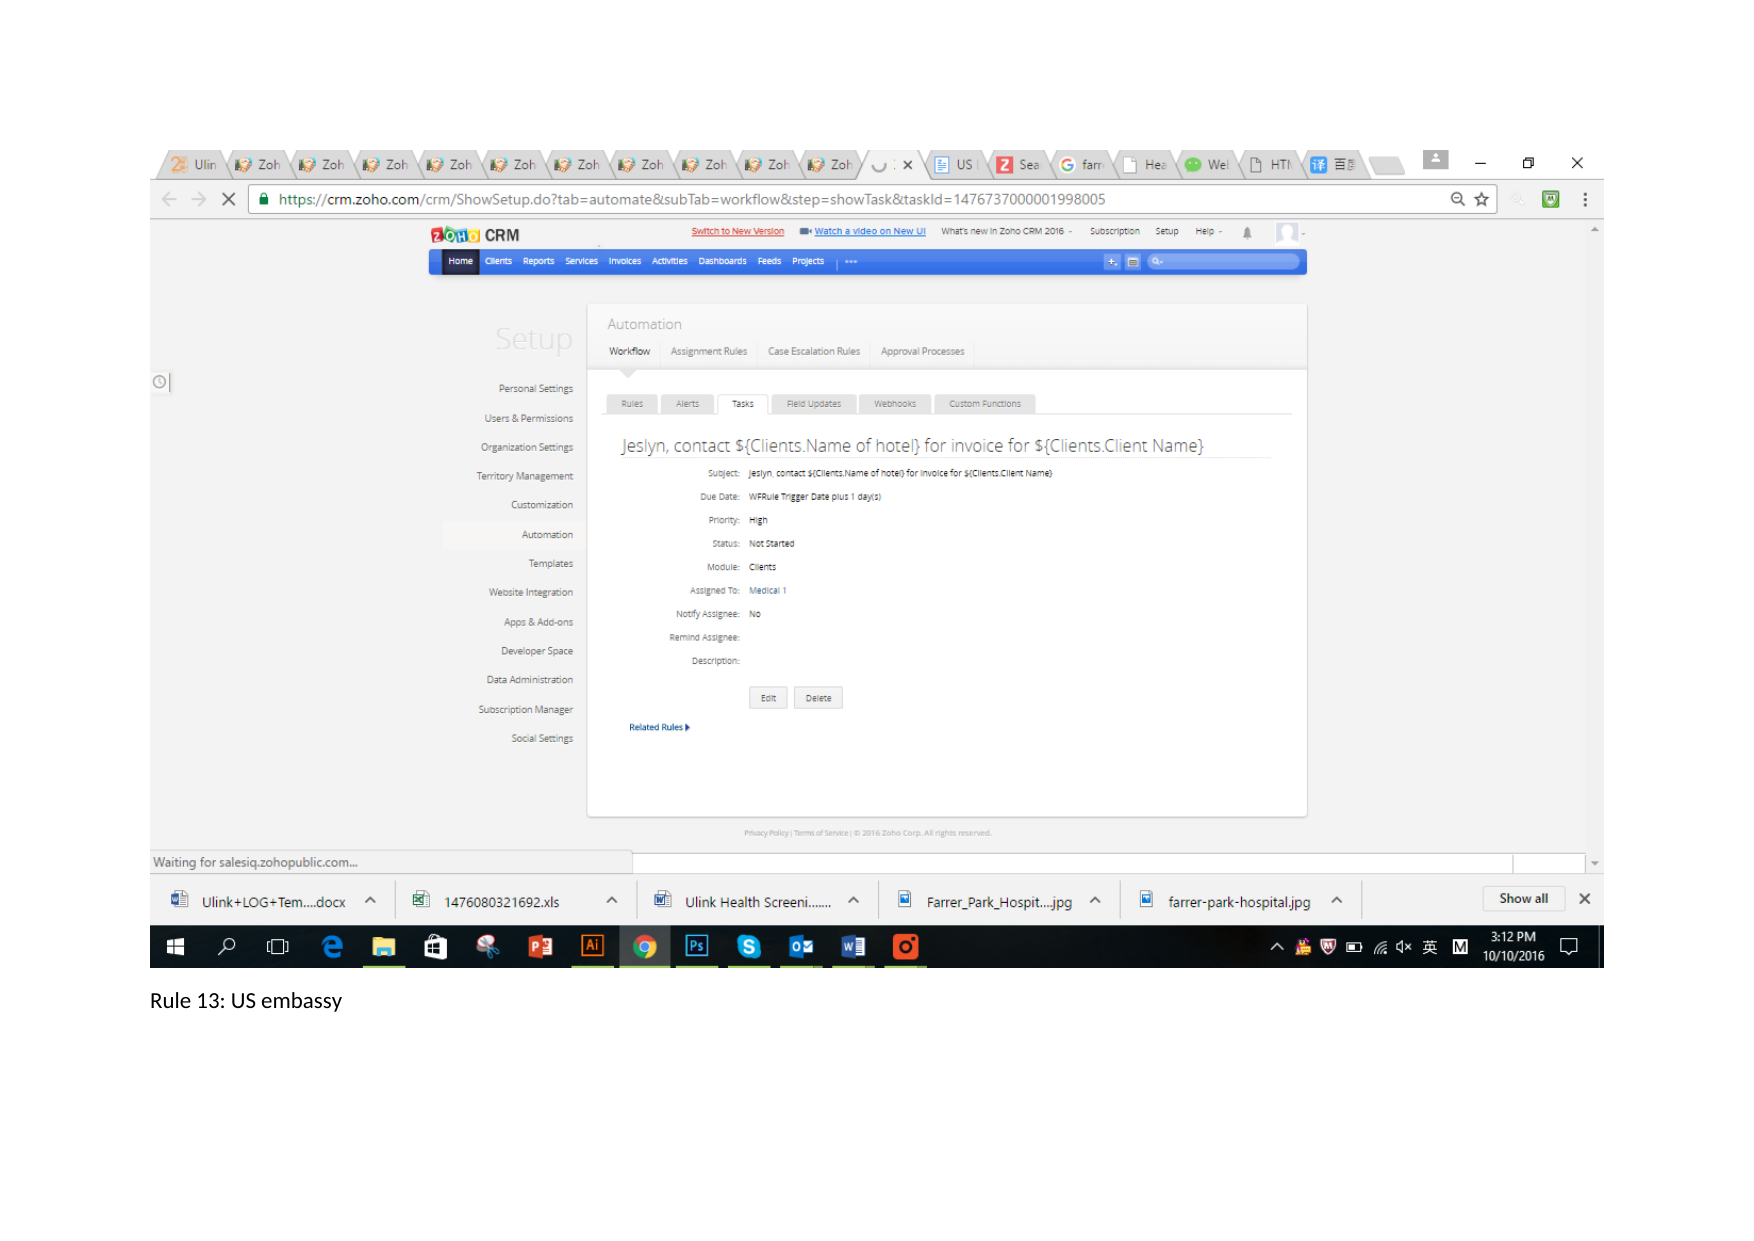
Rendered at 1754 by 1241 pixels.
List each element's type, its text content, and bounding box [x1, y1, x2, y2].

picture [150, 150, 1604, 968]
text Rule 13: US embassy [150, 986, 1604, 1014]
